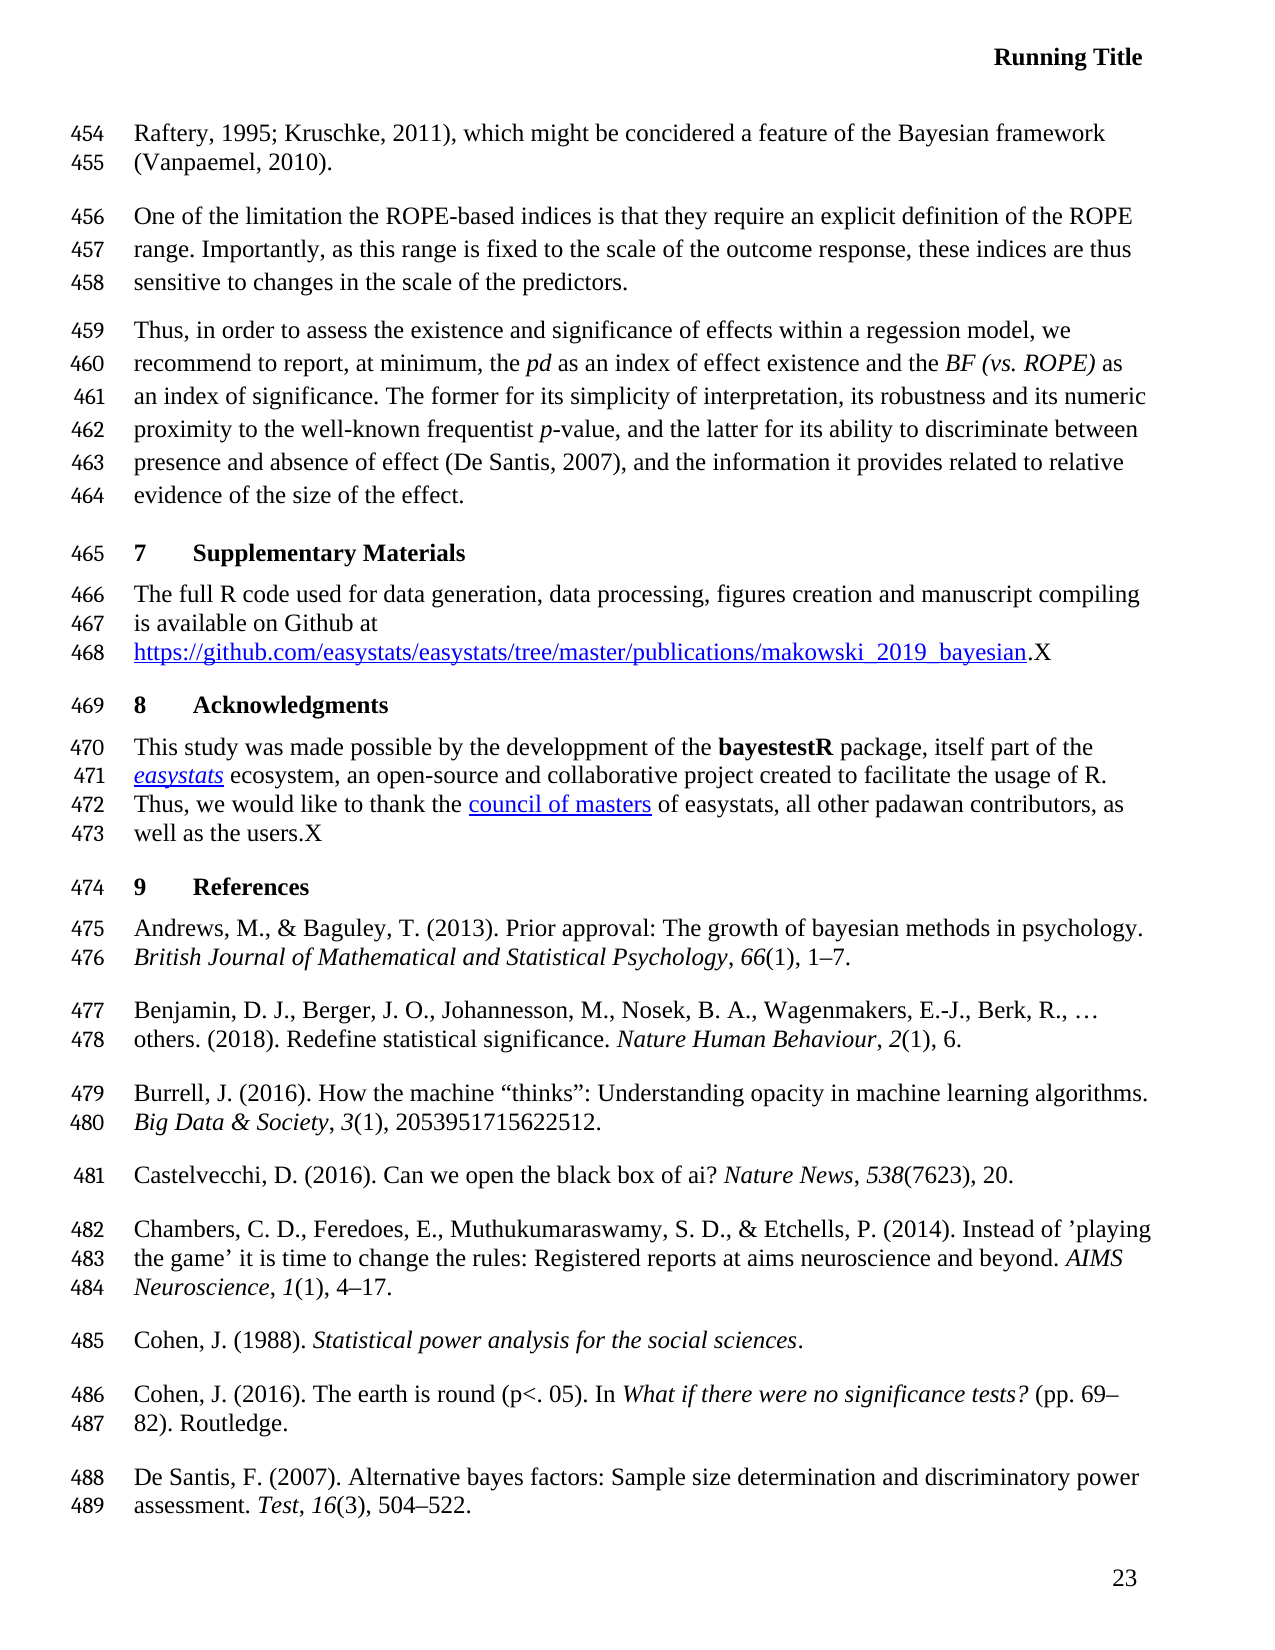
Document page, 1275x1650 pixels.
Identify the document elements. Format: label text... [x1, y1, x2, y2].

subtitle Supplementary Materials [133, 538, 1152, 567]
text Thus, in order to assess the existence and significance of effects within a regession model, we recommend to report, at minimum, the pd as an index of effect existence and the BF (vs. ROPE) as an index of significance. The former for its simplicity of interpretation, its robustness and its numeric proximity to the well-known frequentist p-value, and the latter for its ability to discriminate between presence and absence of effect (De Santis, 2007), and the information it provides related to relative evidence of the size of the effect. [133, 315, 1152, 508]
subtitle Acknowledgments [133, 690, 1152, 719]
text One of the limitation the ROPE-based indices is that they require an explicit definition of the ROPE range. Importantly, as this range is fixed to the scale of the outcome response, these indices are thus sensitive to changes in the scale of the predictors. [133, 201, 1152, 296]
subtitle References [133, 872, 1152, 900]
